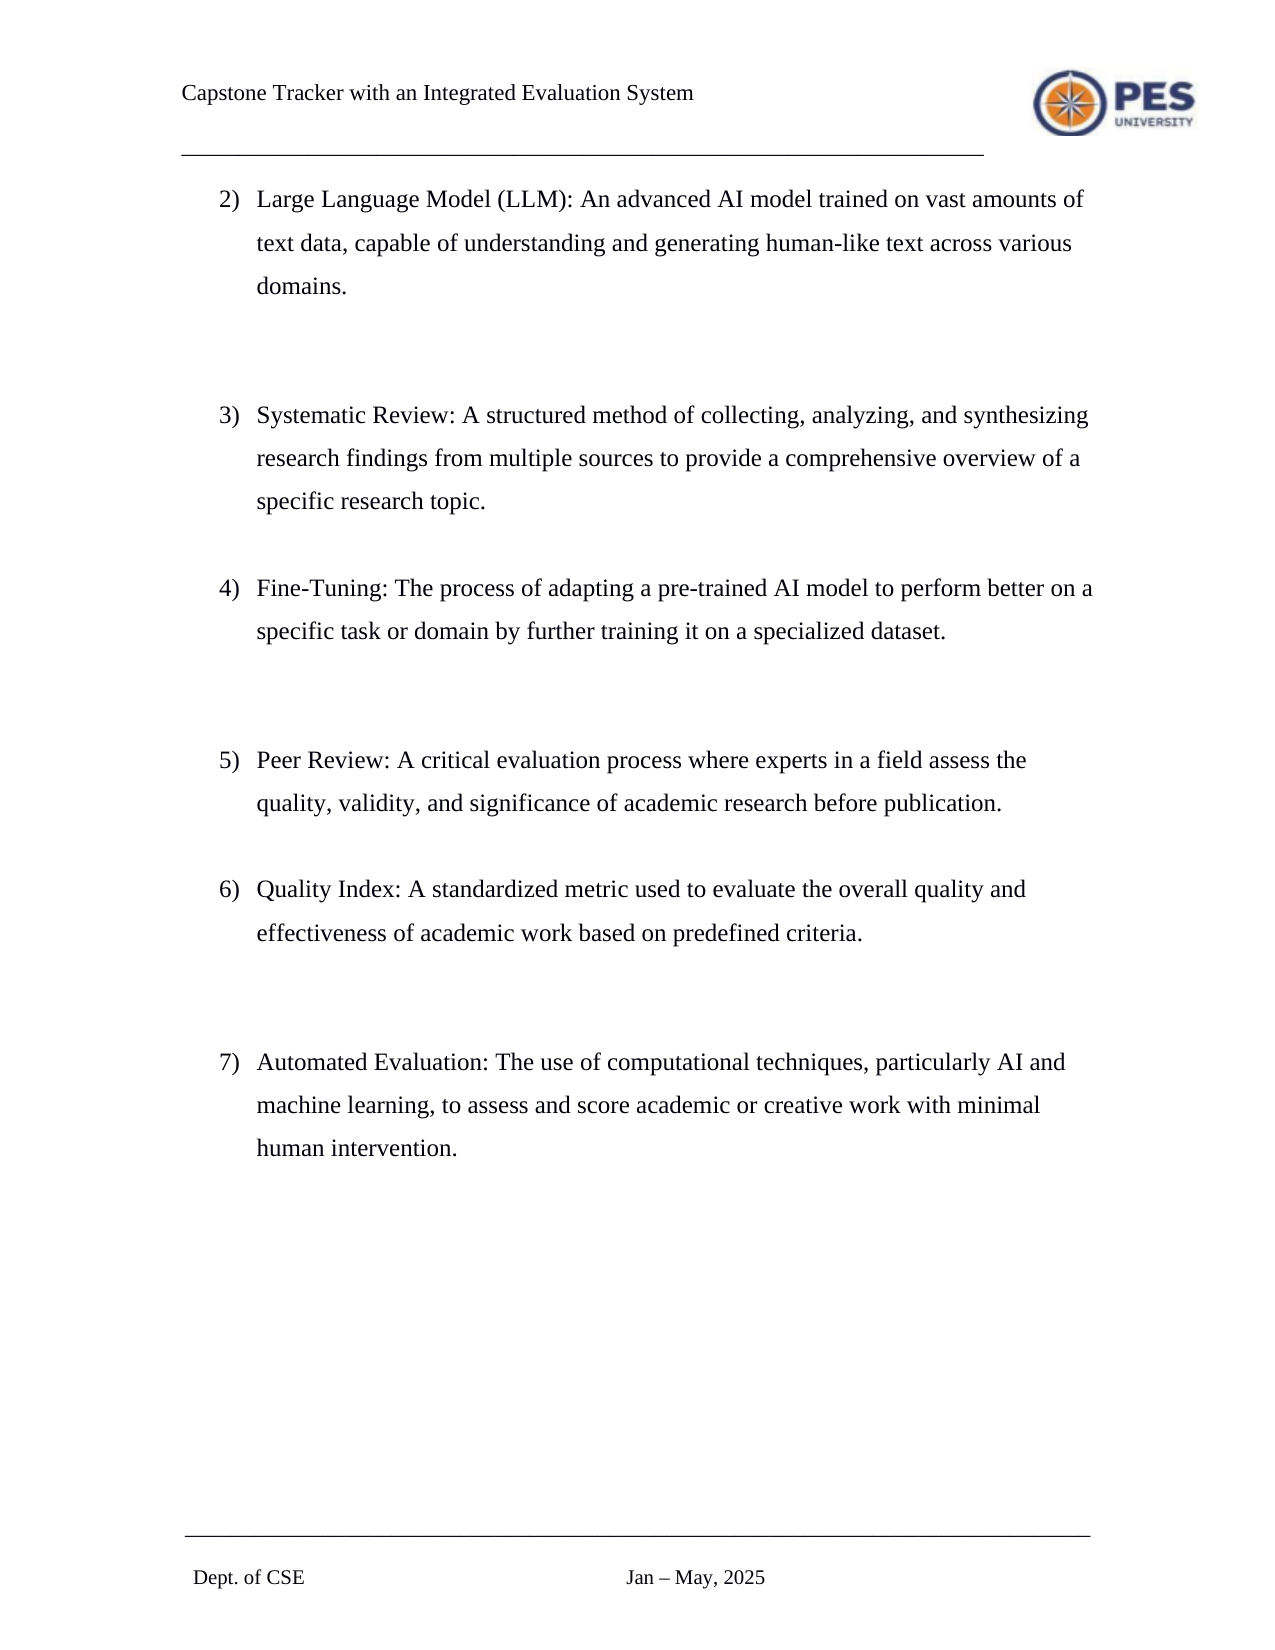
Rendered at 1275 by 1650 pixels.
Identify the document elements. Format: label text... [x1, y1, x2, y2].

list Systematic Review: A structured method of collecting, analyzing, and synthesizing research findings from multiple sources to provide a comprehensive overview of a specific research topic. [219, 400, 1093, 515]
picture [1024, 63, 1210, 135]
list Large Language Model (LLM): An advanced AI model trained on vast amounts of text data, capable of understanding and generating human-like text across various domains. [219, 184, 1093, 299]
list Fine-Tuning: The process of adapting a pre-trained AI model to perform better on a specific task or domain by further training it on a specialized dataset. [219, 573, 1093, 644]
list Quality Index: A standardized metric used to evaluate the overall quality and effectiveness of academic work based on predefined criteria. [219, 874, 1093, 946]
list Peer Review: A critical evaluation process where experts in a field assess the quality, validity, and significance of academic research before publication. [219, 745, 1093, 817]
list Automated Evaluation: The use of computational techniques, particularly AI and machine learning, to assess and score academic or creative work with minimal human intervention. [219, 1047, 1093, 1162]
